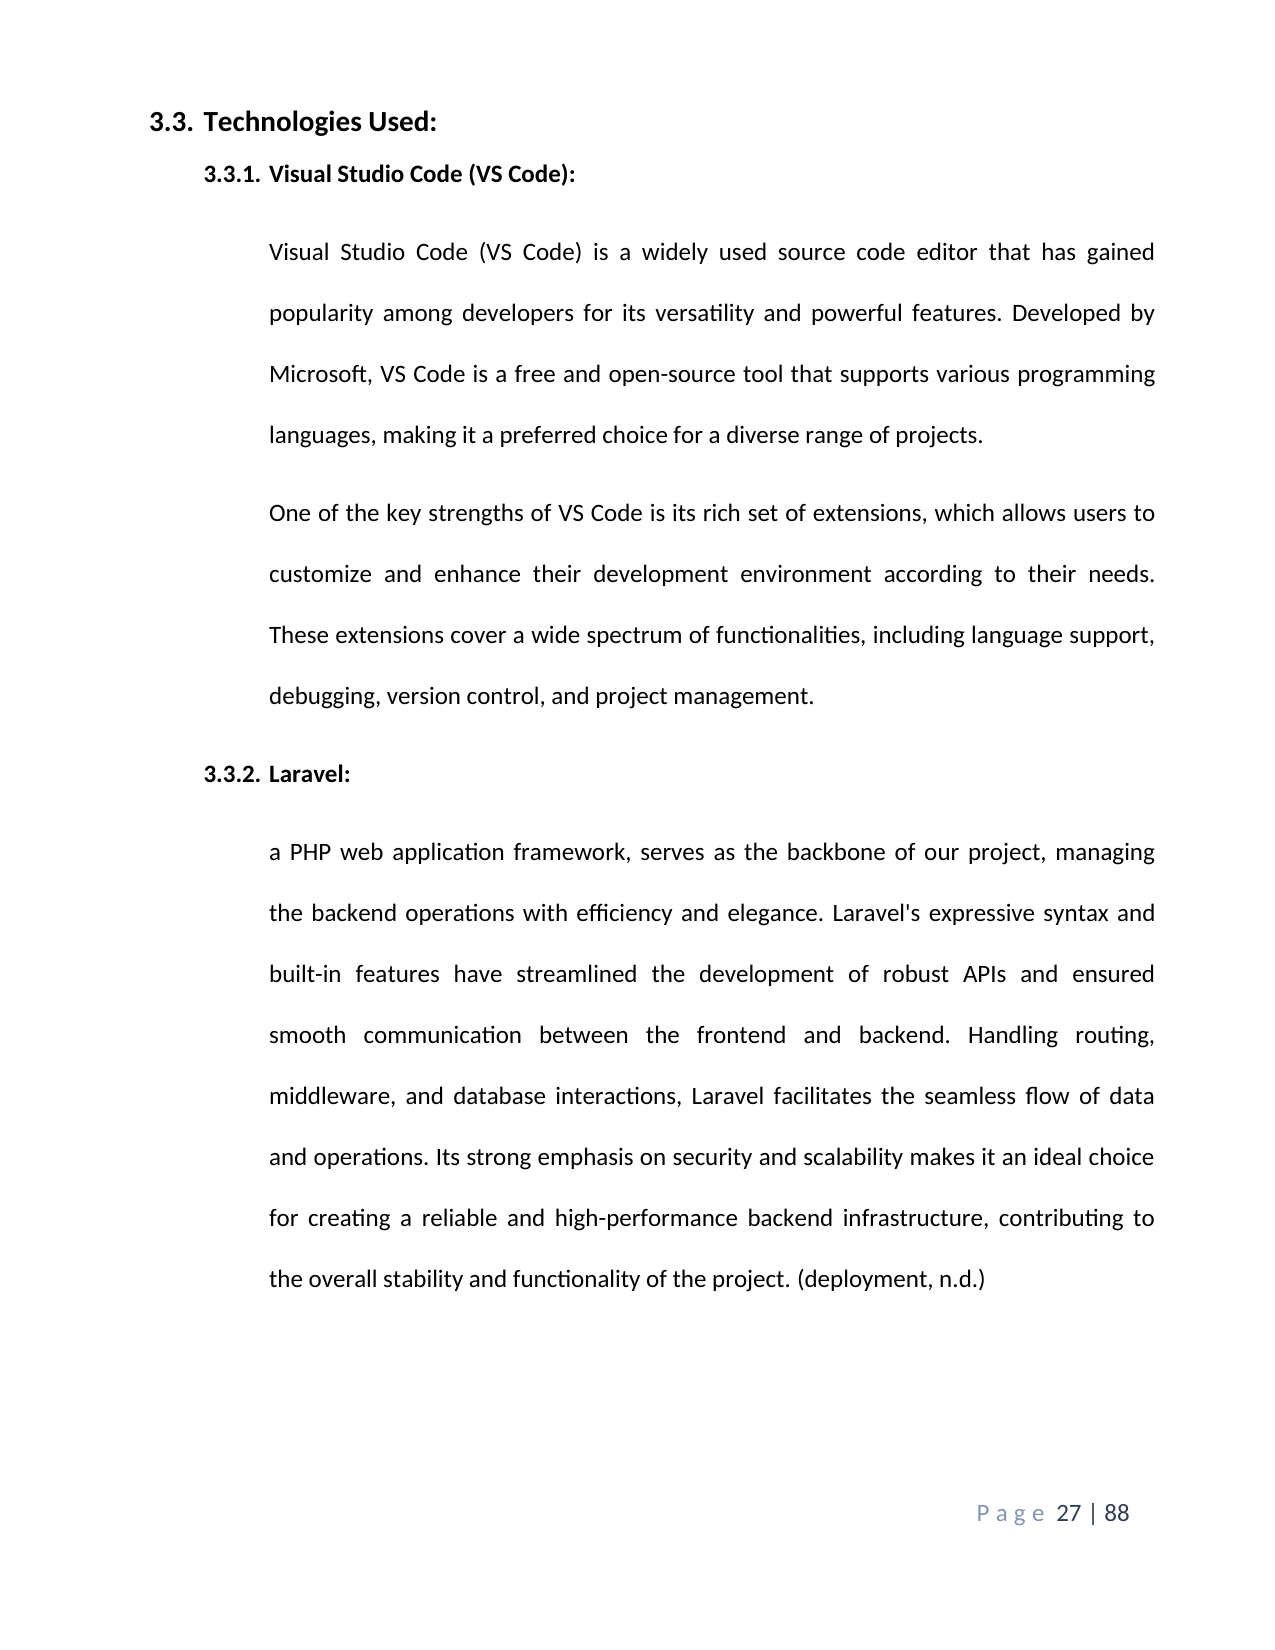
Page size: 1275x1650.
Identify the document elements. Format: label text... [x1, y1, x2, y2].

text Technologies Used: [149, 103, 1156, 139]
text Visual Studio Code (VS Code): [203, 159, 1156, 189]
text a PHP web application framework, serves as the backbone of our project, managing the backend operations with efficiency and elegance. Laravel's expressive syntax and built-in features have streamlined the development of robust APIs and ensured smooth communication between the frontend and backend. Handling routing, middleware, and database interactions, Laravel facilitates the seamless flow of data and operations. Its strong emphasis on security and scalability makes it an ideal choice for creating a reliable and high-performance backend infrastructure, contributing to the overall stability and functionality of the project. [269, 836, 1156, 1293]
text Laravel: [203, 758, 1156, 788]
text Visual Studio Code (VS Code) is a widely used source code editor that has gained popularity among developers for its versatility and powerful features. Developed by Microsoft, VS Code is a free and open-source tool that supports various programming languages, making it a preferred choice for a diverse range of projects. [269, 236, 1156, 450]
text One of the key strengths of VS Code is its rich set of extensions, which allows users to customize and enhance their development environment according to their needs. These extensions cover a wide spectrum of functionalities, including language support, debugging, version control, and project management. [269, 497, 1156, 711]
